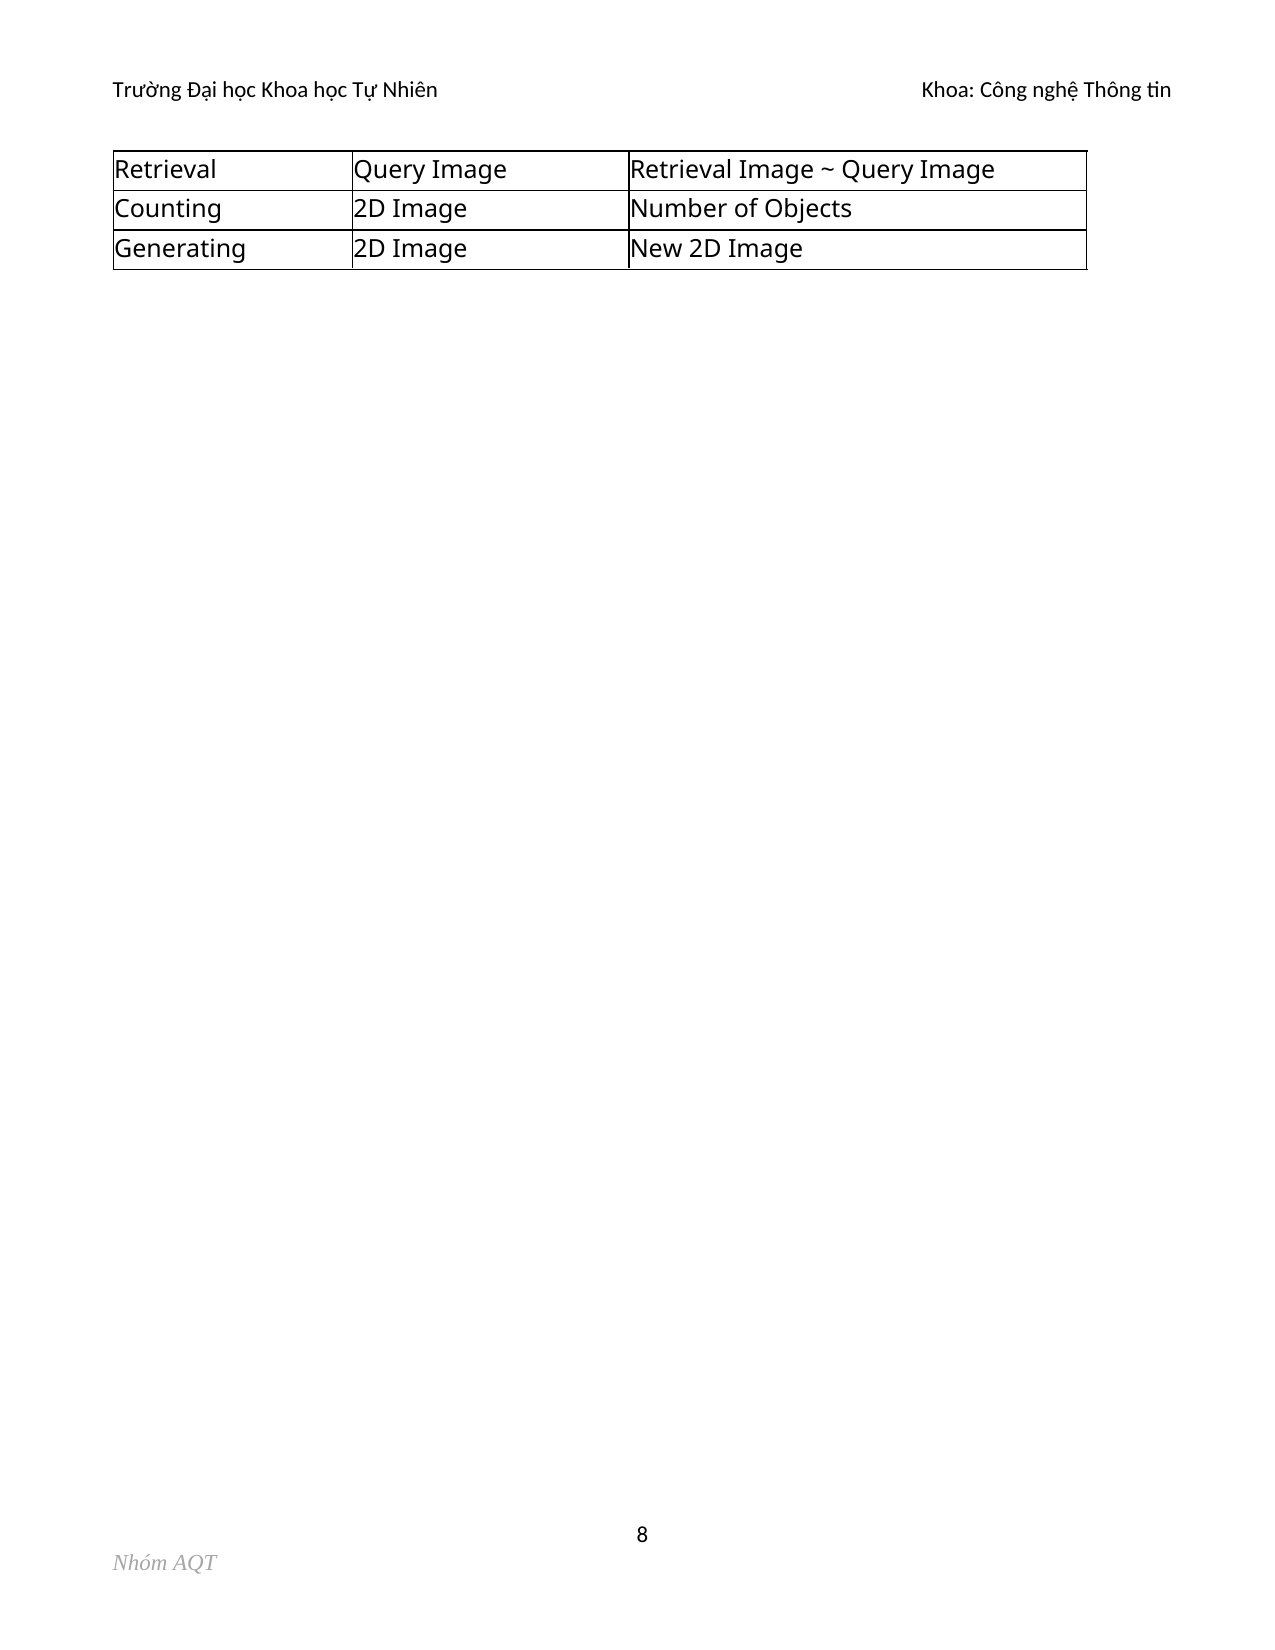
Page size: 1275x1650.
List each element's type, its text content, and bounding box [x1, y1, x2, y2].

table_cell Retrieval Image ~ Query Image [630, 152, 1086, 189]
table_cell Retrieval [114, 152, 352, 189]
table_cell 2D Image [353, 191, 628, 229]
table_cell Counting [114, 191, 352, 229]
table_cell Generating [114, 231, 352, 268]
table_cell Number of Objects [630, 191, 1086, 229]
table_cell 2D Image [353, 231, 628, 268]
table_cell Query Image [353, 152, 628, 189]
table_cell New 2D Image [630, 231, 1086, 268]
